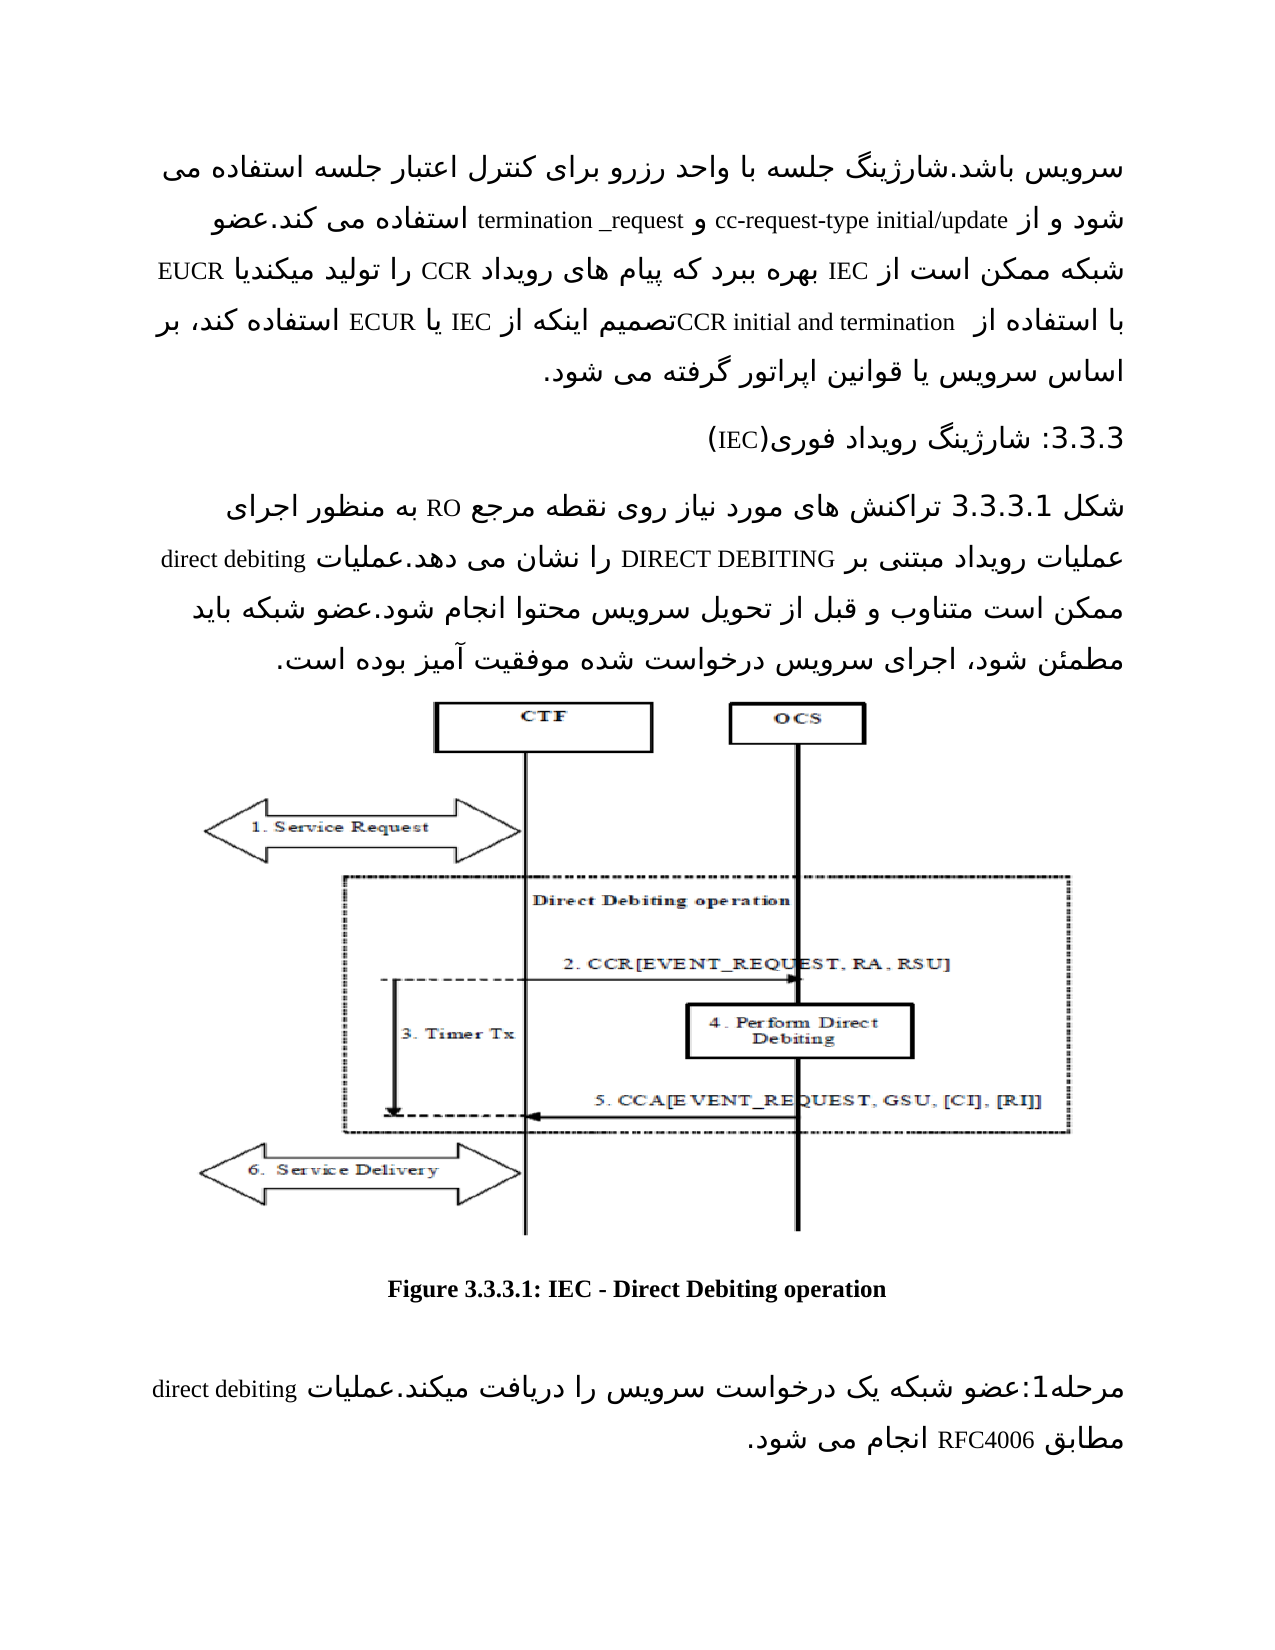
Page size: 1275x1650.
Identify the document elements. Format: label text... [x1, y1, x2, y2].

text Figure 3.3.3.1: IEC - Direct Debiting operation [150, 1274, 1125, 1303]
text 3.3.3: شارژینگ رویداد فوری(IEC) [150, 422, 1125, 456]
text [150, 150, 1125, 388]
picture [182, 689, 1125, 1244]
text مرحله1:عضو شبکه یک درخواست سرویس را دریافت میکند.عملیات direct debiting مطابق RFC4006 انجام می شود. [150, 1370, 1125, 1455]
